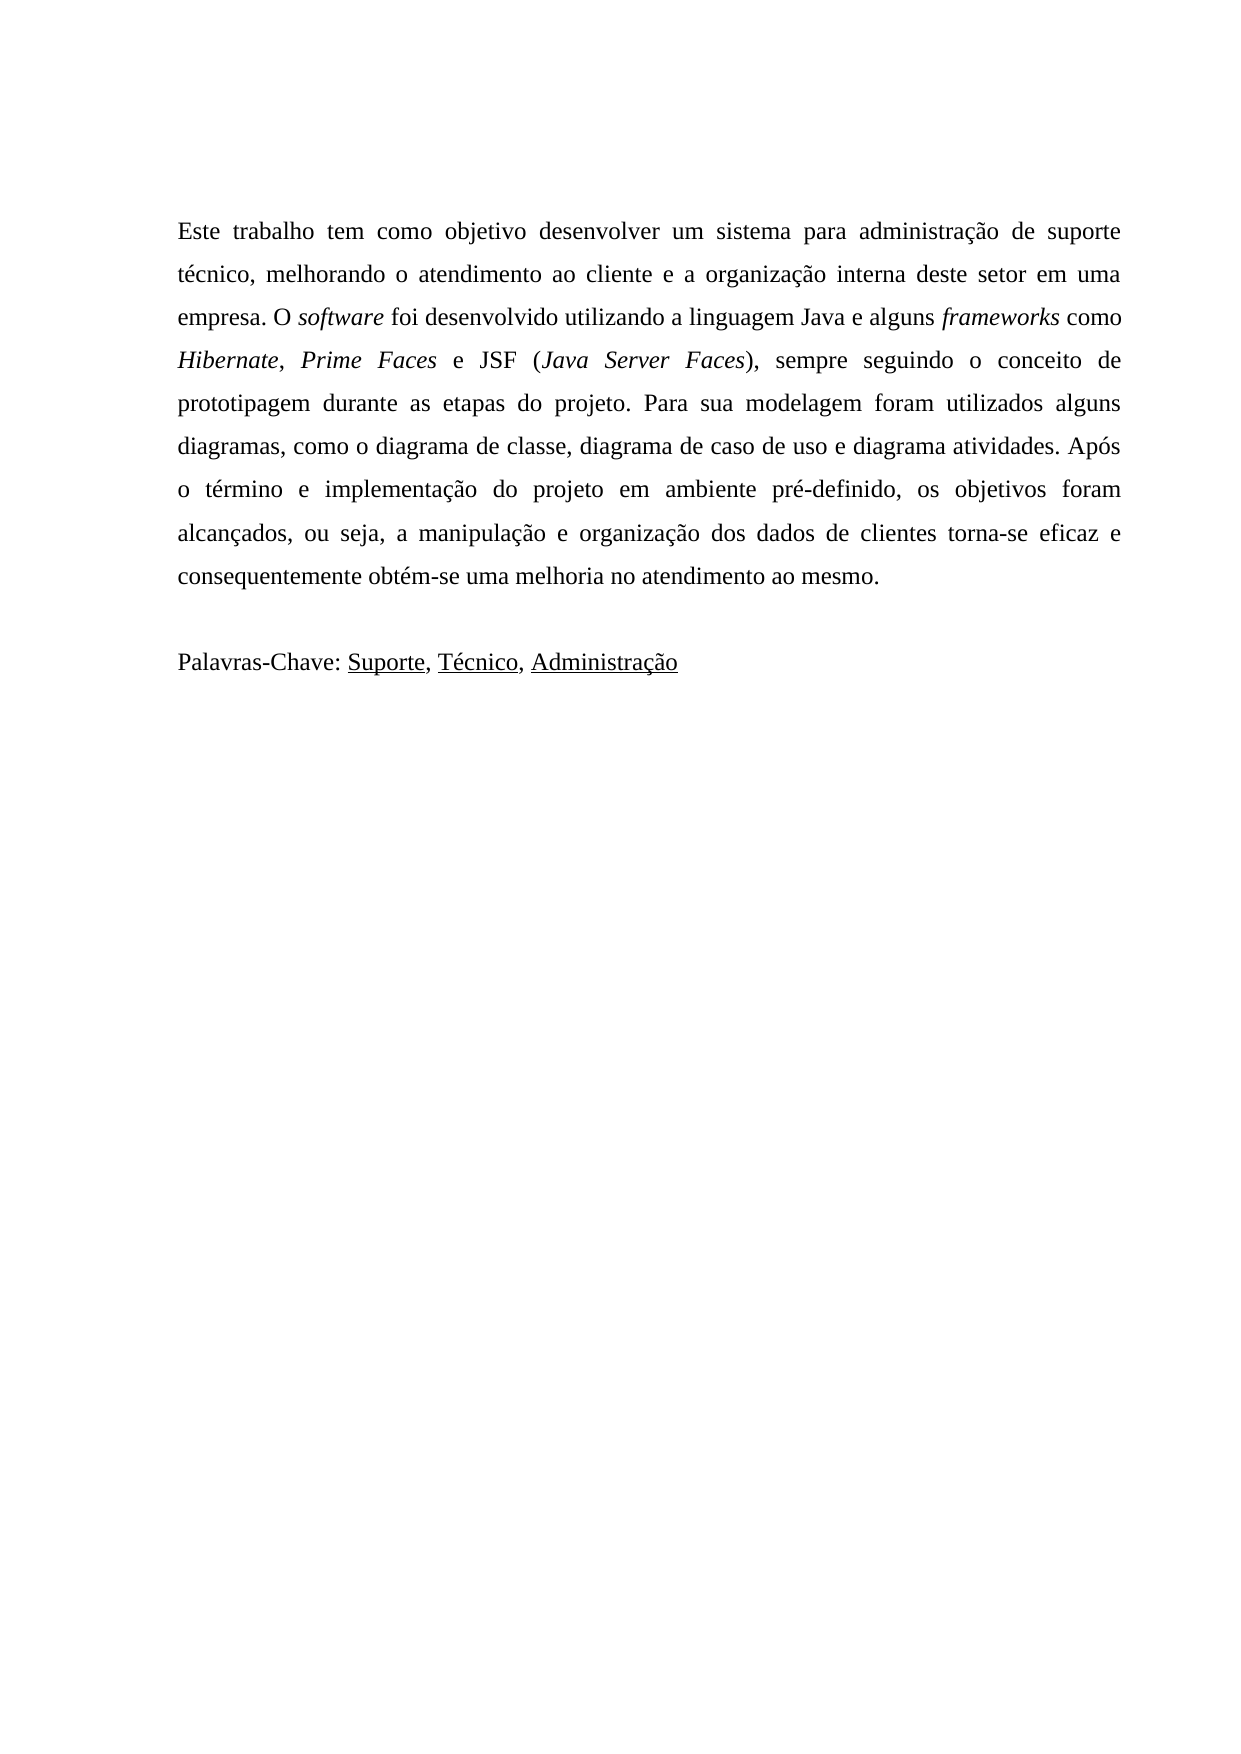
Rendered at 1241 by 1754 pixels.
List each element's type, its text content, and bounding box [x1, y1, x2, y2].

text Este trabalho tem como objetivo desenvolver um sistema para administração de suporte técnico, melhorando o atendimento ao cliente e a organização interna deste setor em uma empresa. O software foi desenvolvido utilizando a linguagem Java e alguns frameworks como Hibernate, Prime Faces e JSF (Java Server Faces), sempre seguindo o conceito de prototipagem durante as etapas do projeto. Para sua modelagem foram utilizados alguns diagramas, como o diagrama de classe, diagrama de caso de uso e diagrama atividades. Após o término e implementação do projeto em ambiente pré-definido, os objetivos foram alcançados, ou seja, a manipulação e organização dos dados de clientes torna-se eficaz e consequentemente obtém-se uma melhoria no atendimento ao mesmo. [177, 216, 1122, 589]
text Palavras-Chave: Suporte, Técnico, Administração [177, 647, 1122, 676]
